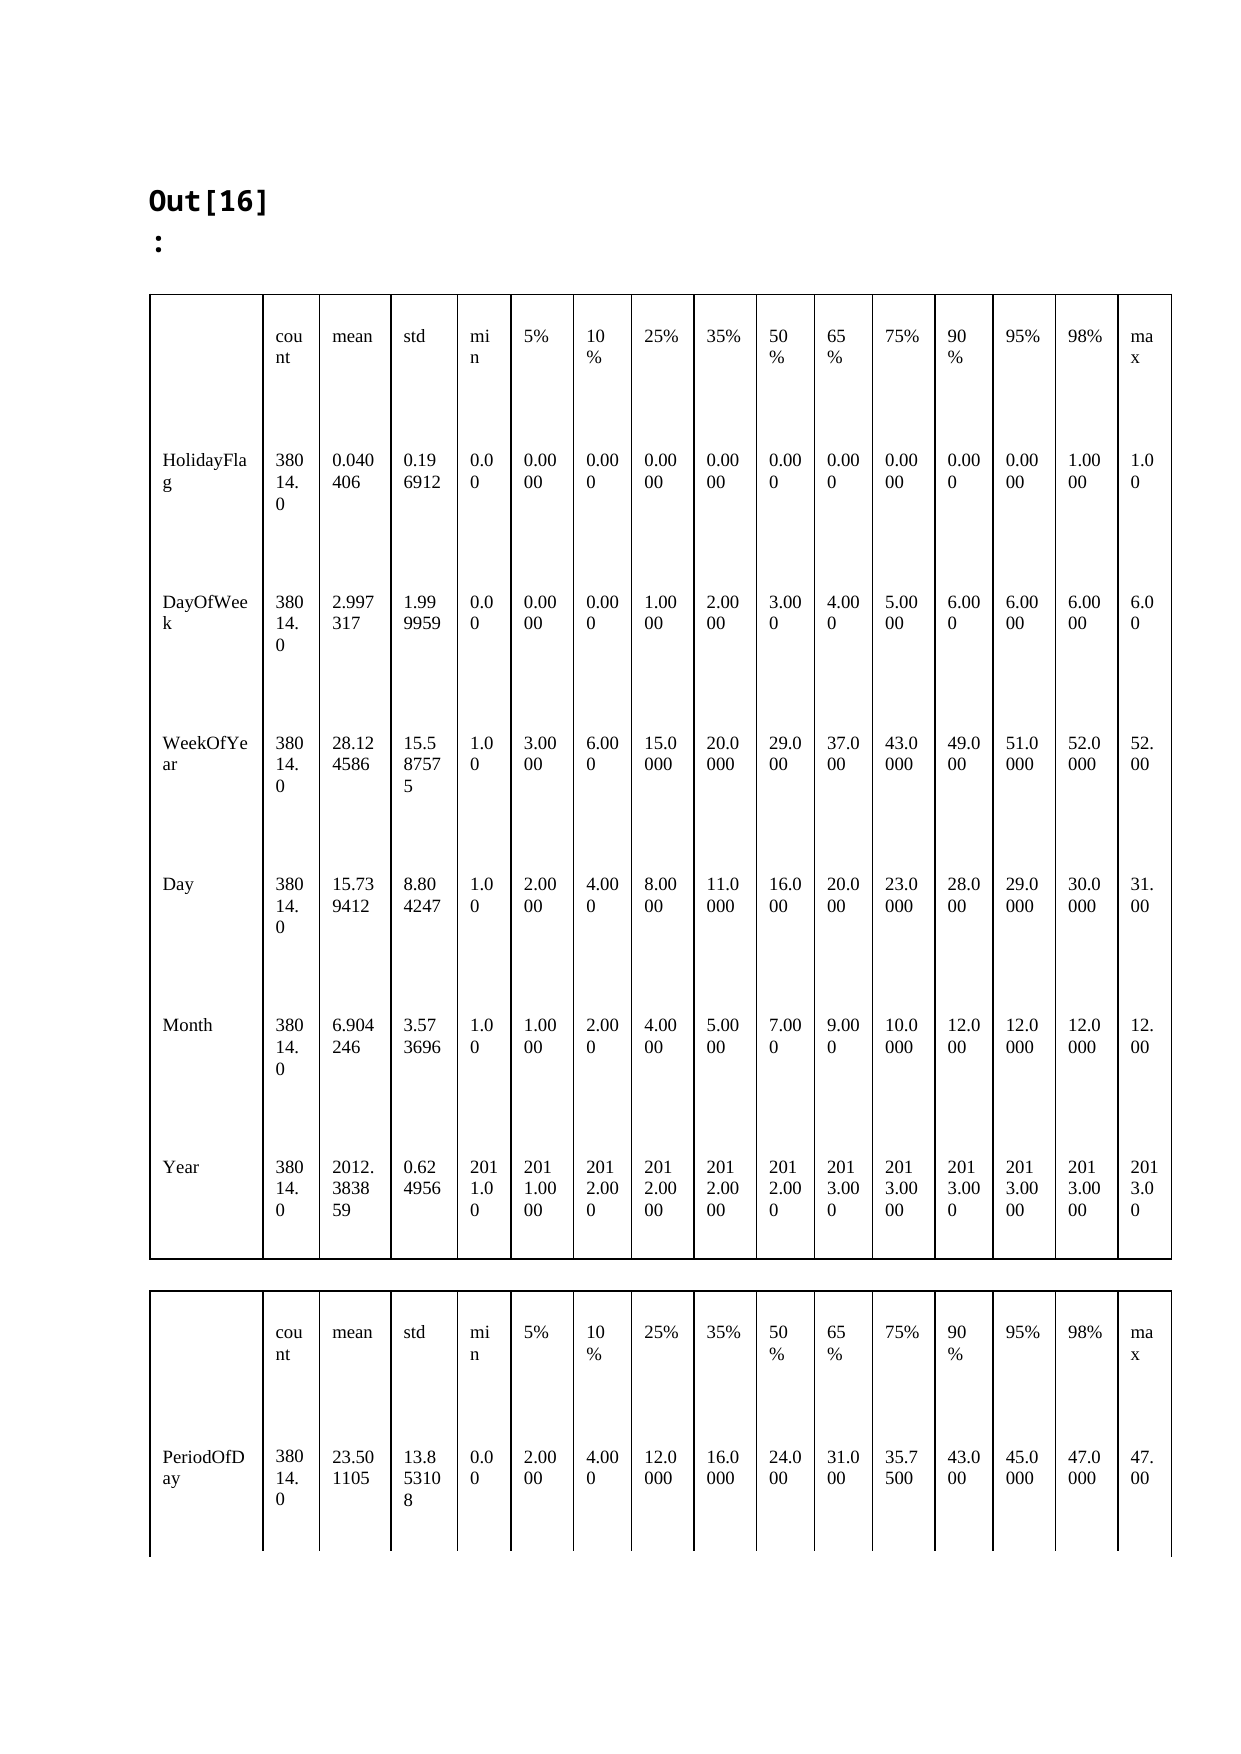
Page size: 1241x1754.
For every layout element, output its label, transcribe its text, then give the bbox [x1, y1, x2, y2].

table_header cou nt [264, 1292, 319, 1410]
table_cell 4.00 0 [815, 561, 872, 696]
table_cell 8.00 00 [632, 843, 693, 978]
table_cell 20.0 00 [815, 843, 872, 978]
table_cell 2012. 3838 59 [320, 1126, 390, 1258]
table_cell Day [151, 843, 262, 978]
table_cell 5.00 00 [695, 985, 756, 1119]
table_header 10 % [574, 295, 631, 413]
table_header 10 % [574, 1292, 631, 1410]
table_cell 380 14. 0 [264, 420, 319, 554]
table_cell 3.00 00 [512, 702, 573, 837]
table_cell 1.00 00 [632, 561, 693, 696]
table_cell 3.57 3696 [392, 985, 457, 1119]
table_cell 0.00 00 [695, 420, 756, 554]
table_cell Year [151, 1126, 262, 1258]
table_header 90 % [936, 295, 992, 413]
text Out[16]: [148, 180, 278, 261]
table_cell 52.0 000 [1056, 702, 1117, 837]
table_header 98% [1056, 295, 1117, 413]
table_cell 6.00 0 [574, 702, 631, 837]
table_cell 47. 00 [1119, 1416, 1171, 1551]
table_cell 2.00 00 [512, 843, 573, 978]
table_cell 2.997 317 [320, 561, 390, 696]
table_cell 201 3.00 00 [1056, 1126, 1117, 1258]
table_cell 201 2.00 00 [695, 1126, 756, 1258]
table_cell 201 3.00 00 [873, 1126, 934, 1258]
table_cell 201 2.00 0 [574, 1126, 631, 1258]
table_cell 3.00 0 [757, 561, 814, 696]
table_cell 15.5 8757 5 [392, 702, 457, 837]
table_cell 0.00 00 [512, 420, 573, 554]
table_header 25% [632, 1292, 693, 1410]
table_header ma x [1119, 1292, 1171, 1410]
table_cell 12.0 000 [994, 985, 1055, 1119]
table_cell 30.0 000 [1056, 843, 1117, 978]
table_header 50 % [757, 295, 814, 413]
table_cell 0.00 0 [936, 420, 992, 554]
table_cell 0.00 00 [994, 420, 1055, 554]
table_cell 12. 00 [1119, 985, 1171, 1119]
table_header mean [320, 1292, 390, 1410]
table_cell 4.00 00 [632, 985, 693, 1119]
table_cell 201 3.00 00 [994, 1126, 1055, 1258]
table_cell 11.0 000 [695, 843, 756, 978]
table_cell 23.50 1105 [320, 1416, 390, 1551]
table_cell 1.0 0 [458, 985, 510, 1119]
table_cell 31. 00 [1119, 843, 1171, 978]
table_header 75% [873, 295, 934, 413]
table_cell 6.00 00 [994, 561, 1055, 696]
table_header 98% [1056, 1292, 1117, 1410]
table_cell 1.0 0 [458, 843, 510, 978]
table_cell 201 2.00 0 [757, 1126, 814, 1258]
table_cell 0.0 0 [458, 561, 510, 696]
table_cell 2.00 0 [574, 985, 631, 1119]
table_header 75% [873, 1292, 934, 1410]
table_cell 201 1.0 0 [458, 1126, 510, 1258]
table_cell 0.0 0 [458, 1416, 510, 1551]
table_header 95% [994, 1292, 1055, 1410]
table_cell 9.00 0 [815, 985, 872, 1119]
table_cell 31.0 00 [815, 1416, 872, 1551]
table_header 25% [632, 295, 693, 413]
table_header 65 % [815, 1292, 872, 1410]
table_cell 6.00 0 [936, 561, 992, 696]
table_cell 15.73 9412 [320, 843, 390, 978]
table_header mi n [458, 1292, 510, 1410]
table_cell 16.0 000 [695, 1416, 756, 1551]
table_cell 1.0 0 [1119, 420, 1171, 554]
table_cell 4.00 0 [574, 1416, 631, 1551]
table_cell 6.904 246 [320, 985, 390, 1119]
table_cell 28.12 4586 [320, 702, 390, 837]
table_cell 201 3.00 0 [936, 1126, 992, 1258]
table_cell PeriodOfD ay [151, 1416, 262, 1551]
table_header cou nt [264, 295, 319, 413]
table_cell 20.0 000 [695, 702, 756, 837]
table_cell 0.19 6912 [392, 420, 457, 554]
table_cell 201 1.00 00 [512, 1126, 573, 1258]
table_cell 13.8 5310 8 [392, 1416, 457, 1551]
table_cell 0.00 0 [757, 420, 814, 554]
table_cell 380 14. 0 [264, 561, 319, 696]
table_cell Month [151, 985, 262, 1119]
table_cell 0.00 0 [574, 561, 631, 696]
table_cell 23.0 000 [873, 843, 934, 978]
table_cell 380 14. 0 [264, 1126, 319, 1258]
table_cell 12.0 00 [936, 985, 992, 1119]
table_cell 1.0 0 [458, 702, 510, 837]
table_header 95% [994, 295, 1055, 413]
table_cell 0.040 406 [320, 420, 390, 554]
table_cell 380 14. 0 [264, 702, 319, 837]
table_cell 5.00 00 [873, 561, 934, 696]
table_cell DayOfWee k [151, 561, 262, 696]
table_cell 1.00 00 [1056, 420, 1117, 554]
table_cell 201 2.00 00 [632, 1126, 693, 1258]
table_cell 37.0 00 [815, 702, 872, 837]
table_cell 47.0 000 [1056, 1416, 1117, 1551]
table_cell 43.0 000 [873, 702, 934, 837]
table_header std [392, 295, 457, 413]
table_cell 45.0 000 [994, 1416, 1055, 1551]
table_cell 4.00 0 [574, 843, 631, 978]
table_cell 16.0 00 [757, 843, 814, 978]
table_cell 51.0 000 [994, 702, 1055, 837]
table_cell 29.0 00 [757, 702, 814, 837]
table_header 65 % [815, 295, 872, 413]
table_cell 0.00 0 [815, 420, 872, 554]
table_header 5% [512, 1292, 573, 1410]
table_header 90 % [936, 1292, 992, 1410]
table_cell 24.0 00 [757, 1416, 814, 1551]
table_header mi n [458, 295, 510, 413]
table_cell 380 14. 0 [264, 1416, 319, 1551]
table_cell 0.00 0 [574, 420, 631, 554]
table_cell 52. 00 [1119, 702, 1171, 837]
table_cell 12.0 000 [632, 1416, 693, 1551]
table_cell WeekOfYe ar [151, 702, 262, 837]
table_header ma x [1119, 295, 1171, 413]
table_cell 49.0 00 [936, 702, 992, 837]
table_header 35% [695, 1292, 756, 1410]
table_cell 380 14. 0 [264, 985, 319, 1119]
table_cell 8.80 4247 [392, 843, 457, 978]
table_cell 0.00 00 [512, 561, 573, 696]
table_cell HolidayFla g [151, 420, 262, 554]
table_cell 2.00 00 [512, 1416, 573, 1551]
table_cell 2.00 00 [695, 561, 756, 696]
table_cell 0.0 0 [458, 420, 510, 554]
table_cell 12.0 000 [1056, 985, 1117, 1119]
table_cell 43.0 00 [936, 1416, 992, 1551]
table_cell 15.0 000 [632, 702, 693, 837]
table_cell 0.00 00 [873, 420, 934, 554]
table_cell 28.0 00 [936, 843, 992, 978]
table_cell 6.0 0 [1119, 561, 1171, 696]
table_header std [392, 1292, 457, 1410]
table_cell 0.62 4956 [392, 1126, 457, 1258]
table_cell 380 14. 0 [264, 843, 319, 978]
table_cell 29.0 000 [994, 843, 1055, 978]
table_cell 35.7 500 [873, 1416, 934, 1551]
table_header [151, 295, 262, 413]
table_cell 6.00 00 [1056, 561, 1117, 696]
table_header [151, 1292, 262, 1410]
table_header 5% [512, 295, 573, 413]
table_cell 1.00 00 [512, 985, 573, 1119]
table_cell 7.00 0 [757, 985, 814, 1119]
table_header 35% [695, 295, 756, 413]
table_cell 201 3.0 0 [1119, 1126, 1171, 1258]
table_cell 0.00 00 [632, 420, 693, 554]
table_cell 201 3.00 0 [815, 1126, 872, 1258]
table_cell 10.0 000 [873, 985, 934, 1119]
table_cell 1.99 9959 [392, 561, 457, 696]
table_header 50 % [757, 1292, 814, 1410]
table_header mean [320, 295, 390, 413]
